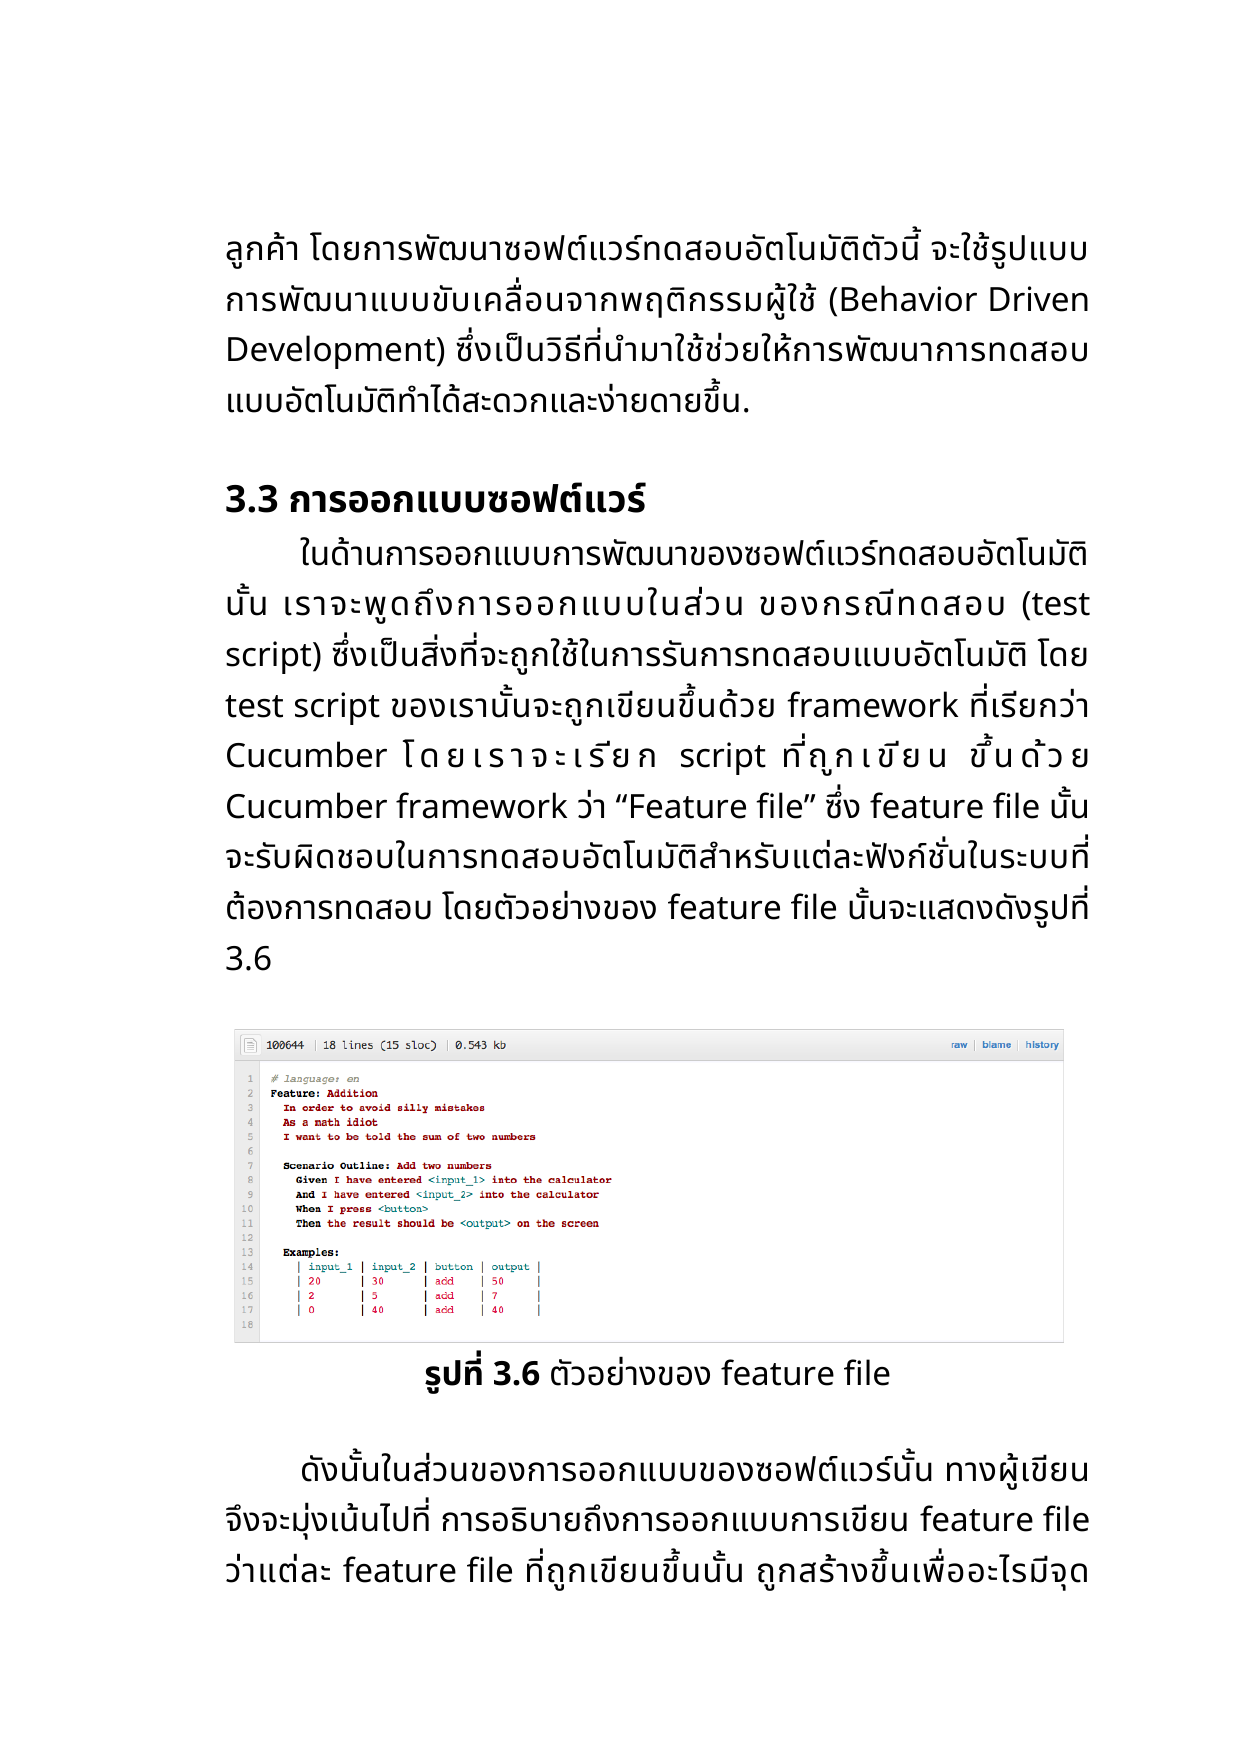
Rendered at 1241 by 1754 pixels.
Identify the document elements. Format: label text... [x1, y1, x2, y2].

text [225, 1446, 1090, 1597]
text รูปที่ 3.6 ตัวอย่างของ feature file [225, 1350, 1090, 1400]
picture [225, 1025, 1091, 1350]
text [225, 225, 1090, 427]
text 3.3 การออกแบบซอฟต์แวร์ [225, 473, 1090, 530]
text ในด้านการออกแบบการพัฒนาของซอฟต์แวร์ทดสอบอัตโนมัตินั้น เราจะพูดถึงการออกแบบในส่วน ของกรณีทดสอบ (test script) ซึ่งเป็นสิ่งที่จะถูกใช้ในการรันการทดสอบแบบอัตโนมัติ โดย test script ของเรานั้นจะถูกเขียนขึ้นด้วย framework ที่เรียกว่า Cucumber โดยเราจะเรียก script ที่ถูกเขียน ขึ้นด้วย Cucumber framework ว่า “Feature file” ซึ่ง feature file นั้นจะรับผิดชอบในการทดสอบอัตโนมัติสำหรับแต่ละฟังก์ชั่นในระบบที่ต้องการทดสอบ โดยตัวอย่างของ feature file นั้นจะแสดงดังรูปที่ 3.6 [225, 530, 1090, 980]
